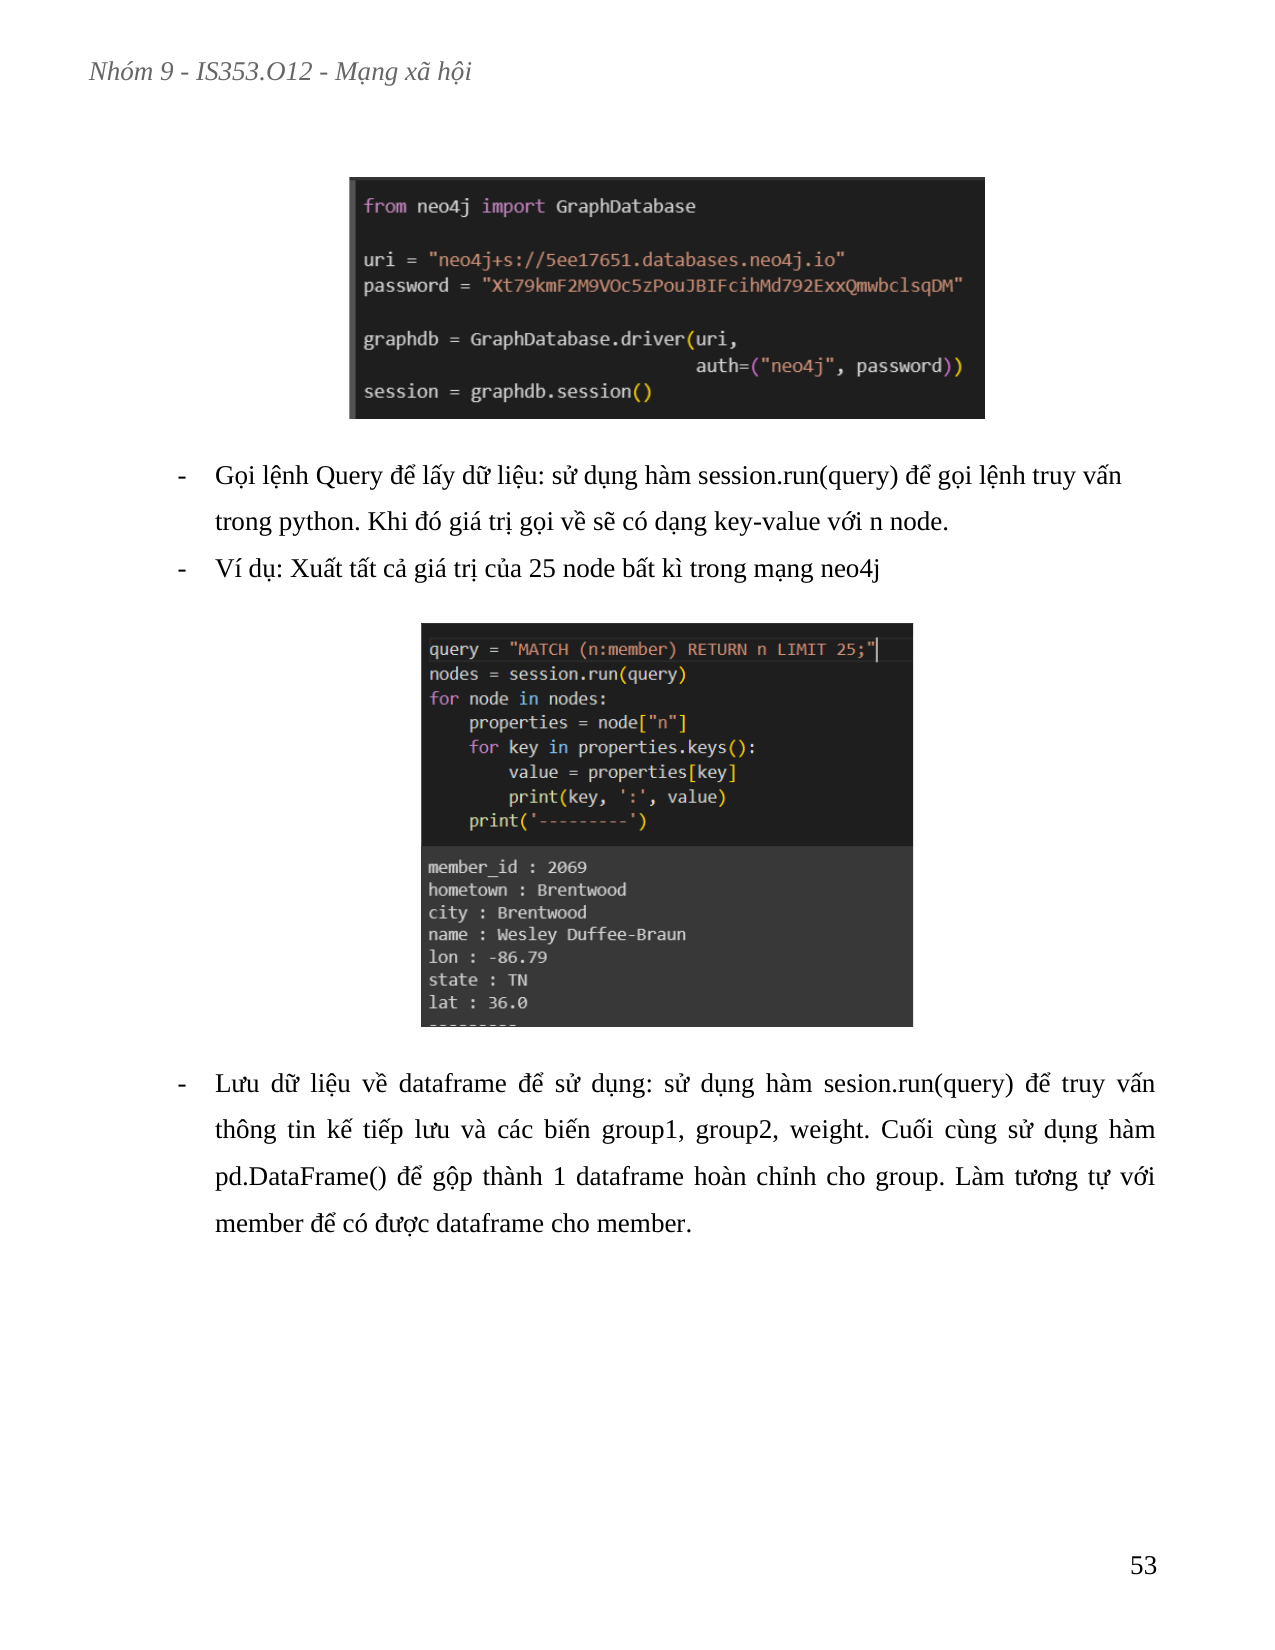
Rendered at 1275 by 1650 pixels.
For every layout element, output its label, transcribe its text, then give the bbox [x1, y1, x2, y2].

picture [421, 623, 914, 1027]
list Ví dụ: Xuất tất cả giá trị của 25 node bất kì trong mạng neo4j [177, 552, 1157, 583]
list Gọi lệnh Query để lấy dữ liệu: sử dụng hàm session.run(query) để gọi lệnh truy vấn trong python. Khi đó giá trị gọi về sẽ có dạng key-value với n node. [177, 459, 1157, 537]
list Lưu dữ liệu về dataframe để sử dụng: sử dụng hàm sesion.run(query) để truy vấn thông tin kế tiếp lưu và các biến group1, group2, weight. Cuối cùng sử dụng hàm pd.DataFrame() để gộp thành 1 dataframe hoàn chỉnh cho group. Làm tương tự với member để có được dataframe cho member. [177, 1067, 1157, 1238]
picture [349, 177, 985, 419]
